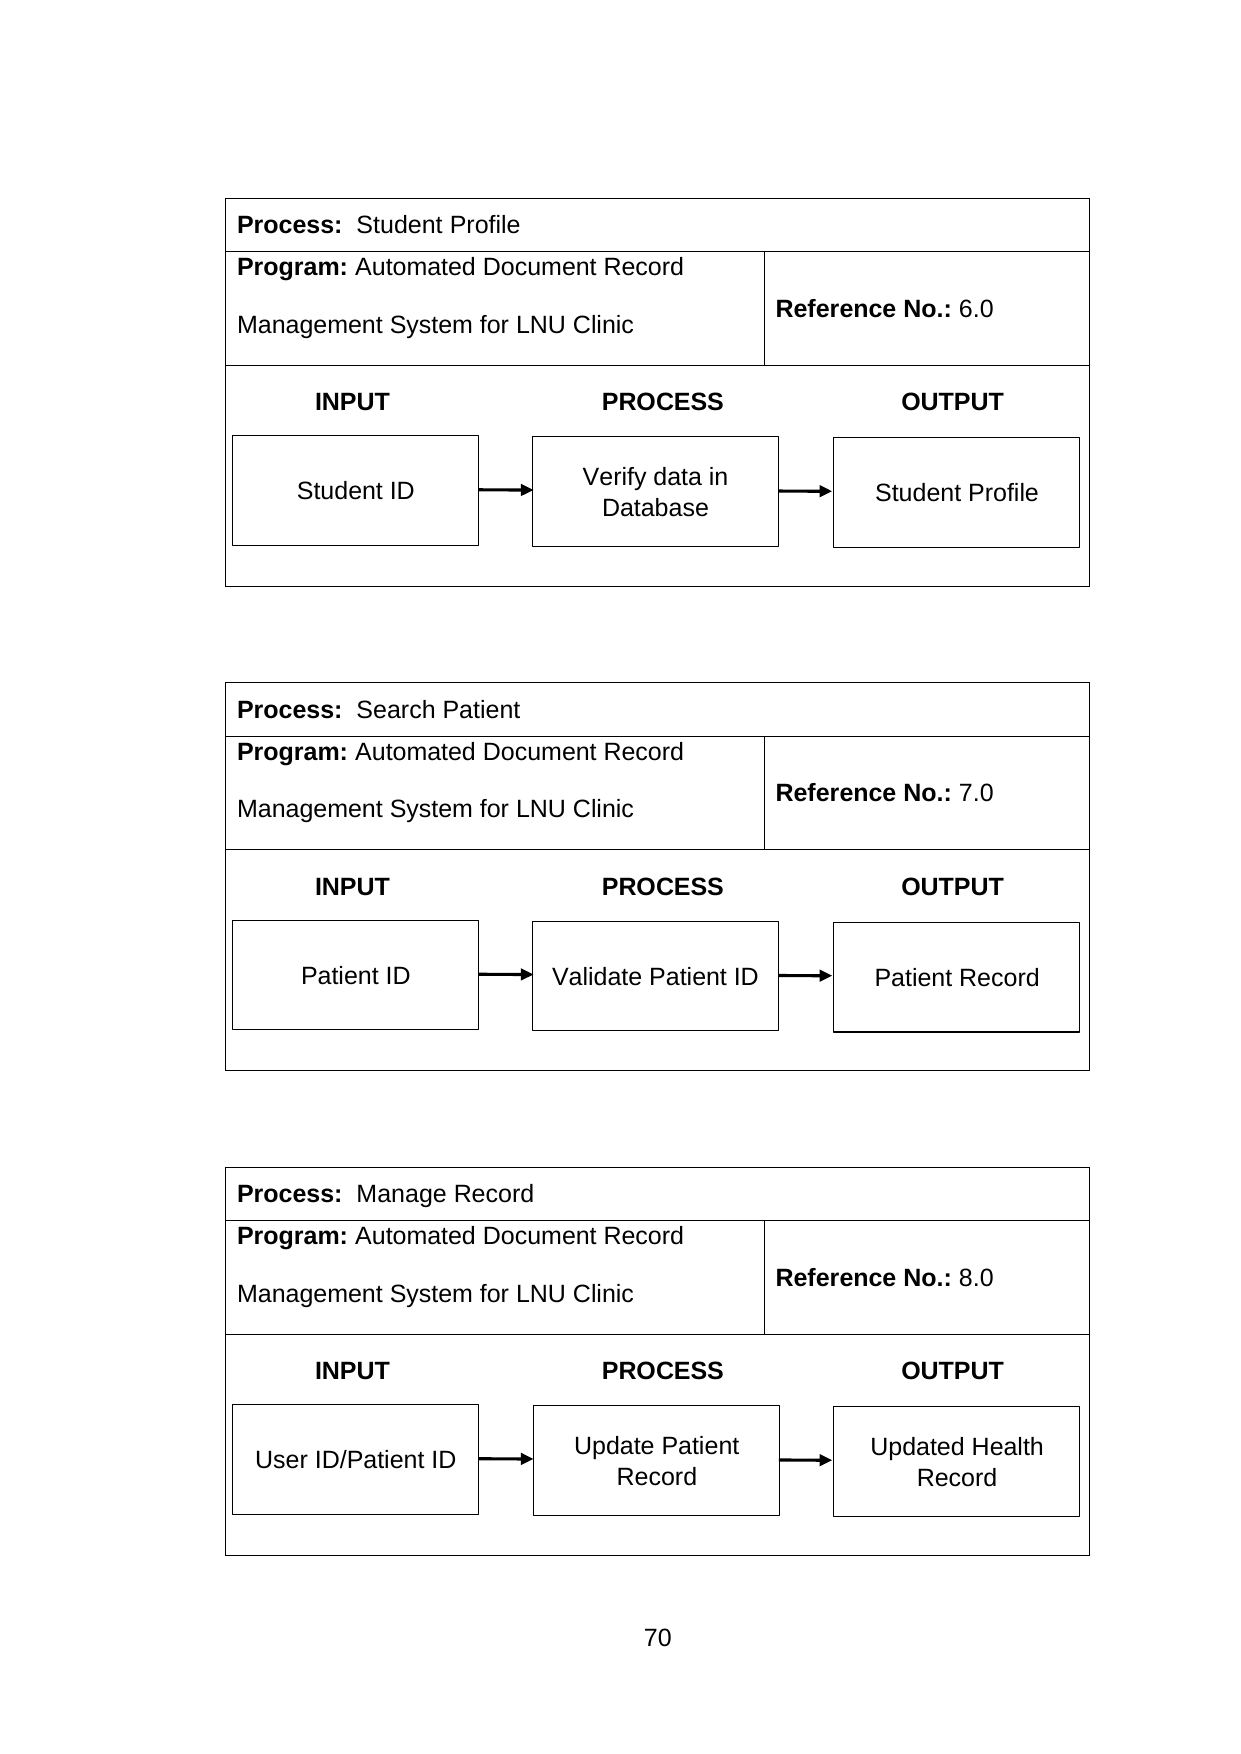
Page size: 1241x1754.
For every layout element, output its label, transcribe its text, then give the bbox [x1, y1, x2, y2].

table_header Process: Search Patient [226, 683, 1089, 736]
table_cell Reference No.: 8.0 [765, 1221, 1089, 1333]
table_cell [226, 1335, 1089, 1555]
table_cell [226, 366, 1089, 586]
table_cell [226, 850, 1089, 1070]
table_cell Reference No.: 6.0 [765, 252, 1089, 364]
table_header Process: Student Profile [226, 199, 1089, 251]
table_cell Reference No.: 7.0 [765, 737, 1089, 849]
table_header Process: Manage Record [226, 1168, 1089, 1220]
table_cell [226, 252, 764, 364]
table_cell Program: Automated Document Record Management System for LNU Clinic [226, 737, 764, 849]
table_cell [226, 1221, 764, 1333]
